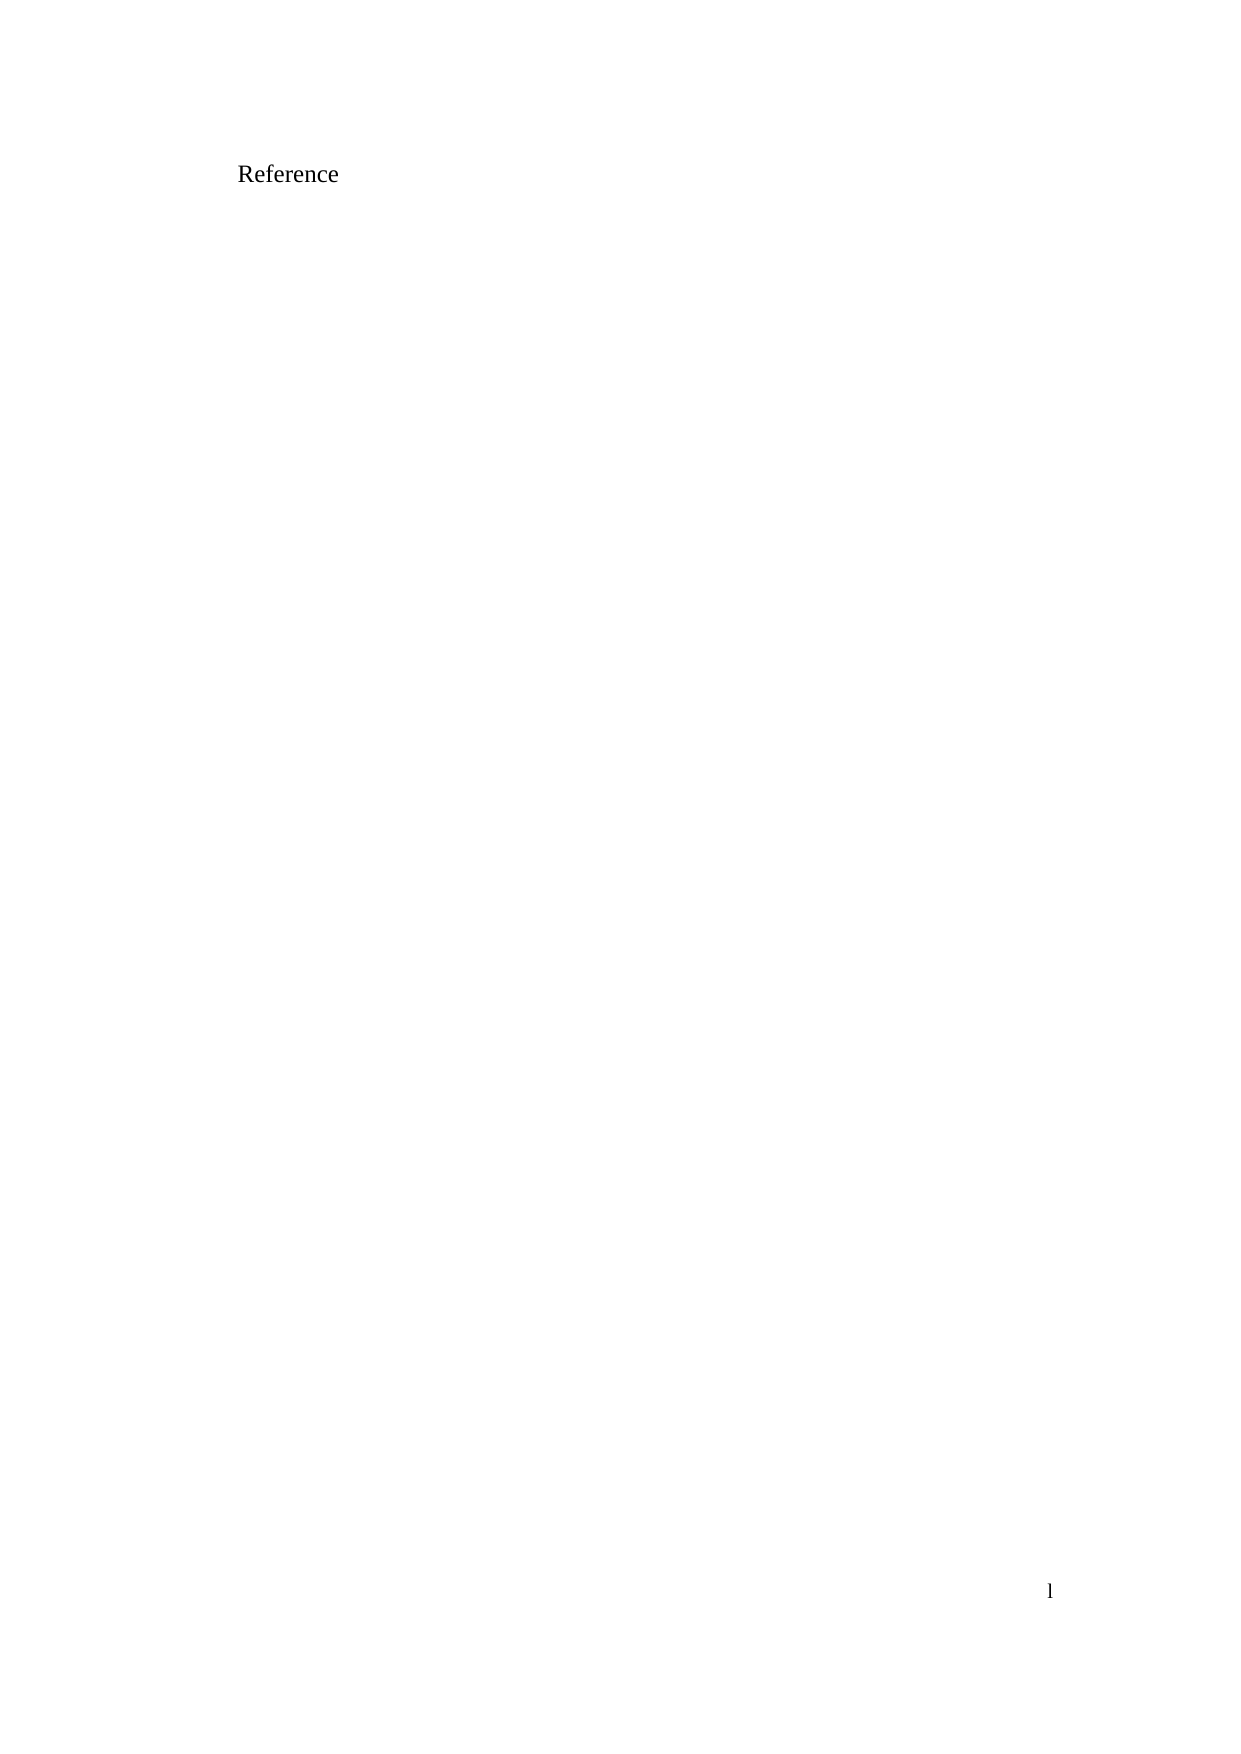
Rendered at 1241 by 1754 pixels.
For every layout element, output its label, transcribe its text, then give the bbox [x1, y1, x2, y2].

text Reference [187, 159, 1053, 188]
